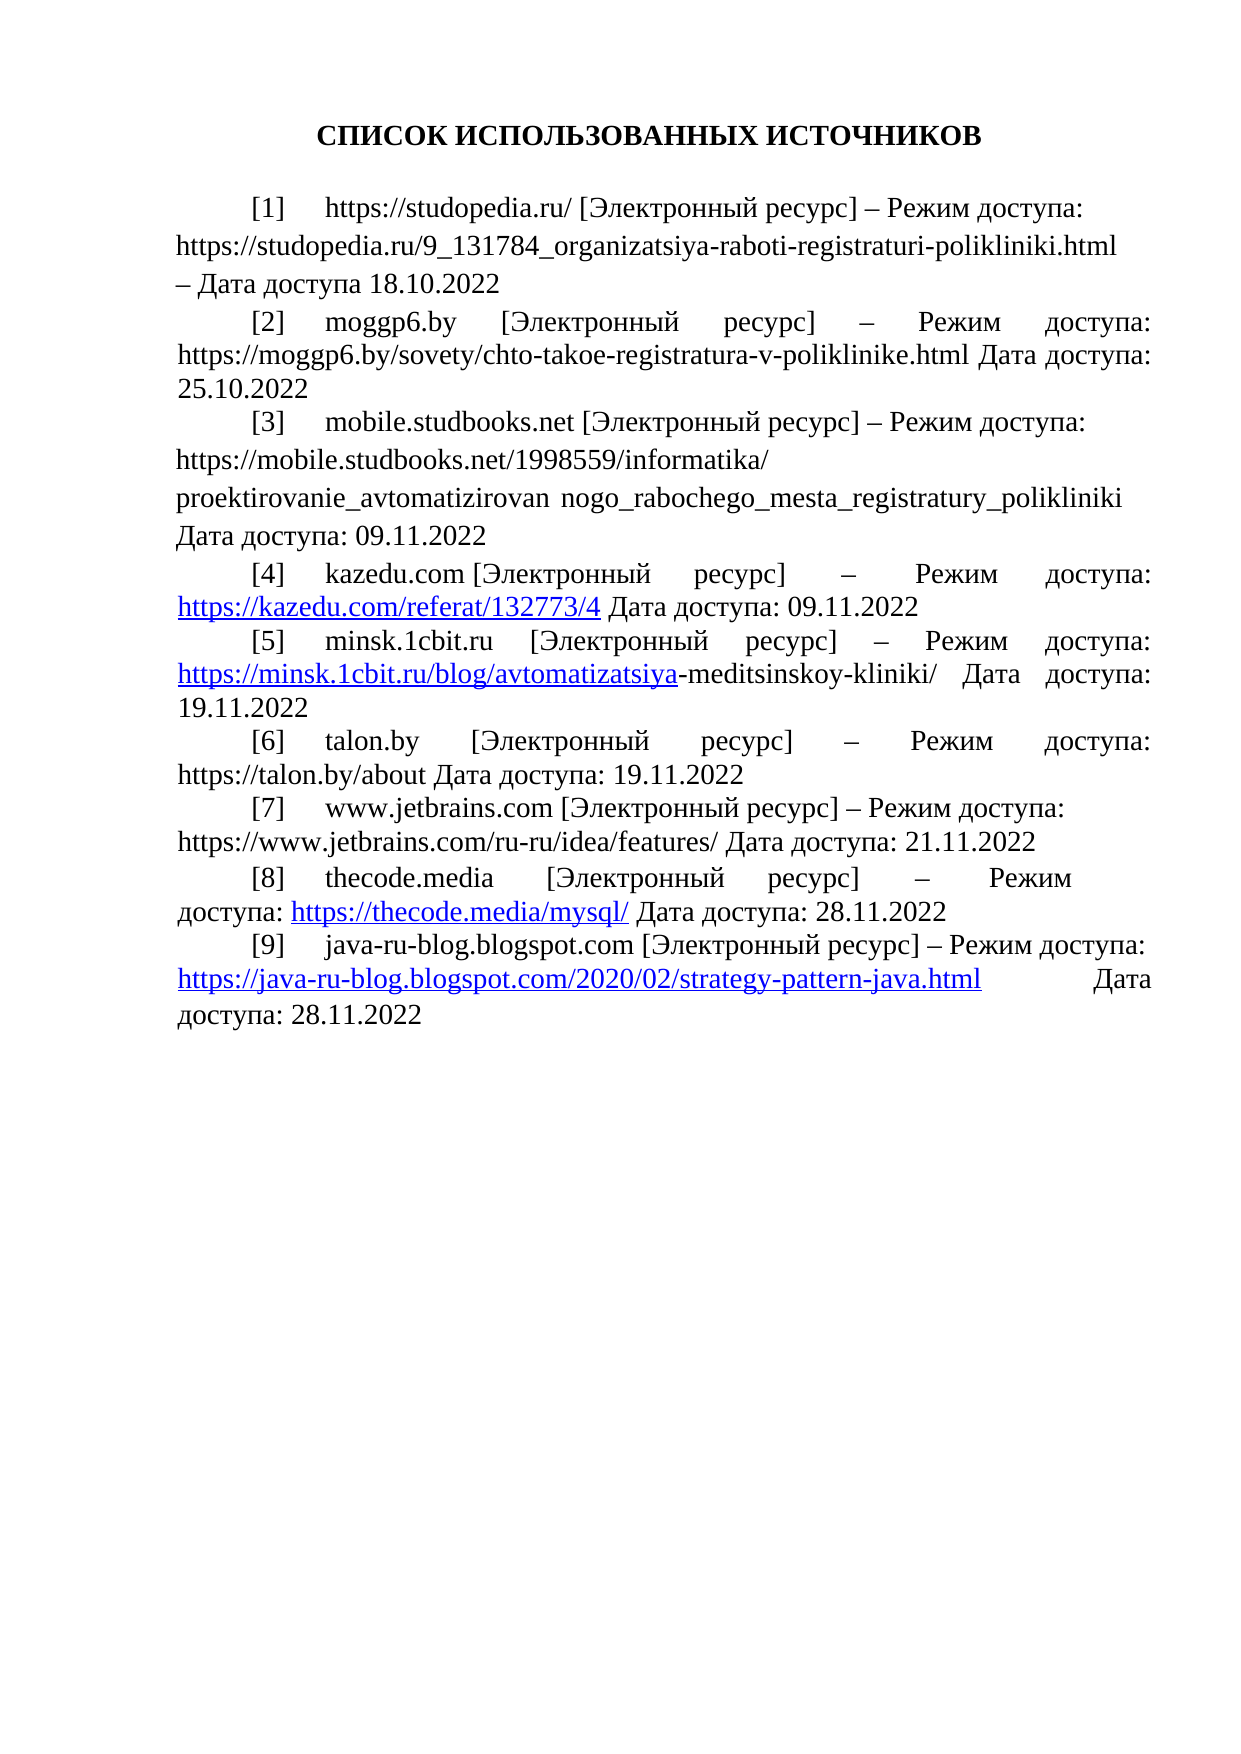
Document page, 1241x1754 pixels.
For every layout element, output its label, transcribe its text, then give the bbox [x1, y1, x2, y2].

list moggp6.by [Электронный ресурс] – Режим доступа: https://moggp6.by/sovety/chto-takoe-registratura-v-poliklinike.html Дата доступа: 25.10.2022 [177, 304, 1152, 404]
text https://studopedia.ru/9_131784_organizatsiya-raboti-registraturi-polikliniki.html – Дата доступа 18.10.2022 [176, 228, 1123, 299]
text СПИСОК ИСПОЛЬЗОВАННЫХ ИСТОЧНИКОВ [221, 118, 1077, 152]
list kazedu.com [Электронный ресурс] – Режим доступа: https://kazedu.com/referat/132773/4 Дата доступа: 09.11.2022 [177, 556, 1152, 623]
text https://mobile.studbooks.net/1998559/informatika/proektirovanie_avtomatizirovan nogo_rabochego_mesta_registratury_polikliniki Дата доступа: 09.11.2022 [176, 442, 1123, 551]
list https://studopedia.ru/ [Электронный ресурс] – Режим доступа: [251, 190, 1123, 224]
list java-ru-blog.blogspot.com [Электронный ресурс] – Режим доступа: [177, 927, 1152, 961]
list mobile.studbooks.net [Электронный ресурс] – Режим доступа: [251, 404, 1123, 438]
list minsk.1cbit.ru [Электронный ресурс] – Режим доступа: https://minsk.1cbit.ru/blog/avtomatizatsiya-meditsinskoy-kliniki/ Дата доступа: 19.11.2022 [177, 623, 1152, 723]
list www.jetbrains.com [Электронный ресурс] – Режим доступа: [177, 791, 1152, 824]
text https://java-ru-blog.blogspot.com/2020/02/strategy-pattern-java.html Дата доступа: 28.11.2022 [177, 961, 1152, 1031]
text https://www.jetbrains.com/ru-ru/idea/features/ Дата доступа: 21.11.2022 [177, 824, 1152, 858]
list talon.by [Электронный ресурс] – Режим доступа: https://talon.by/about Дата доступа: 19.11.2022 [177, 723, 1152, 791]
list thecode.media [Электронный ресурс] – Режим доступа: https://thecode.media/mysql/ Дата доступа: 28.11.2022 [177, 860, 1152, 927]
